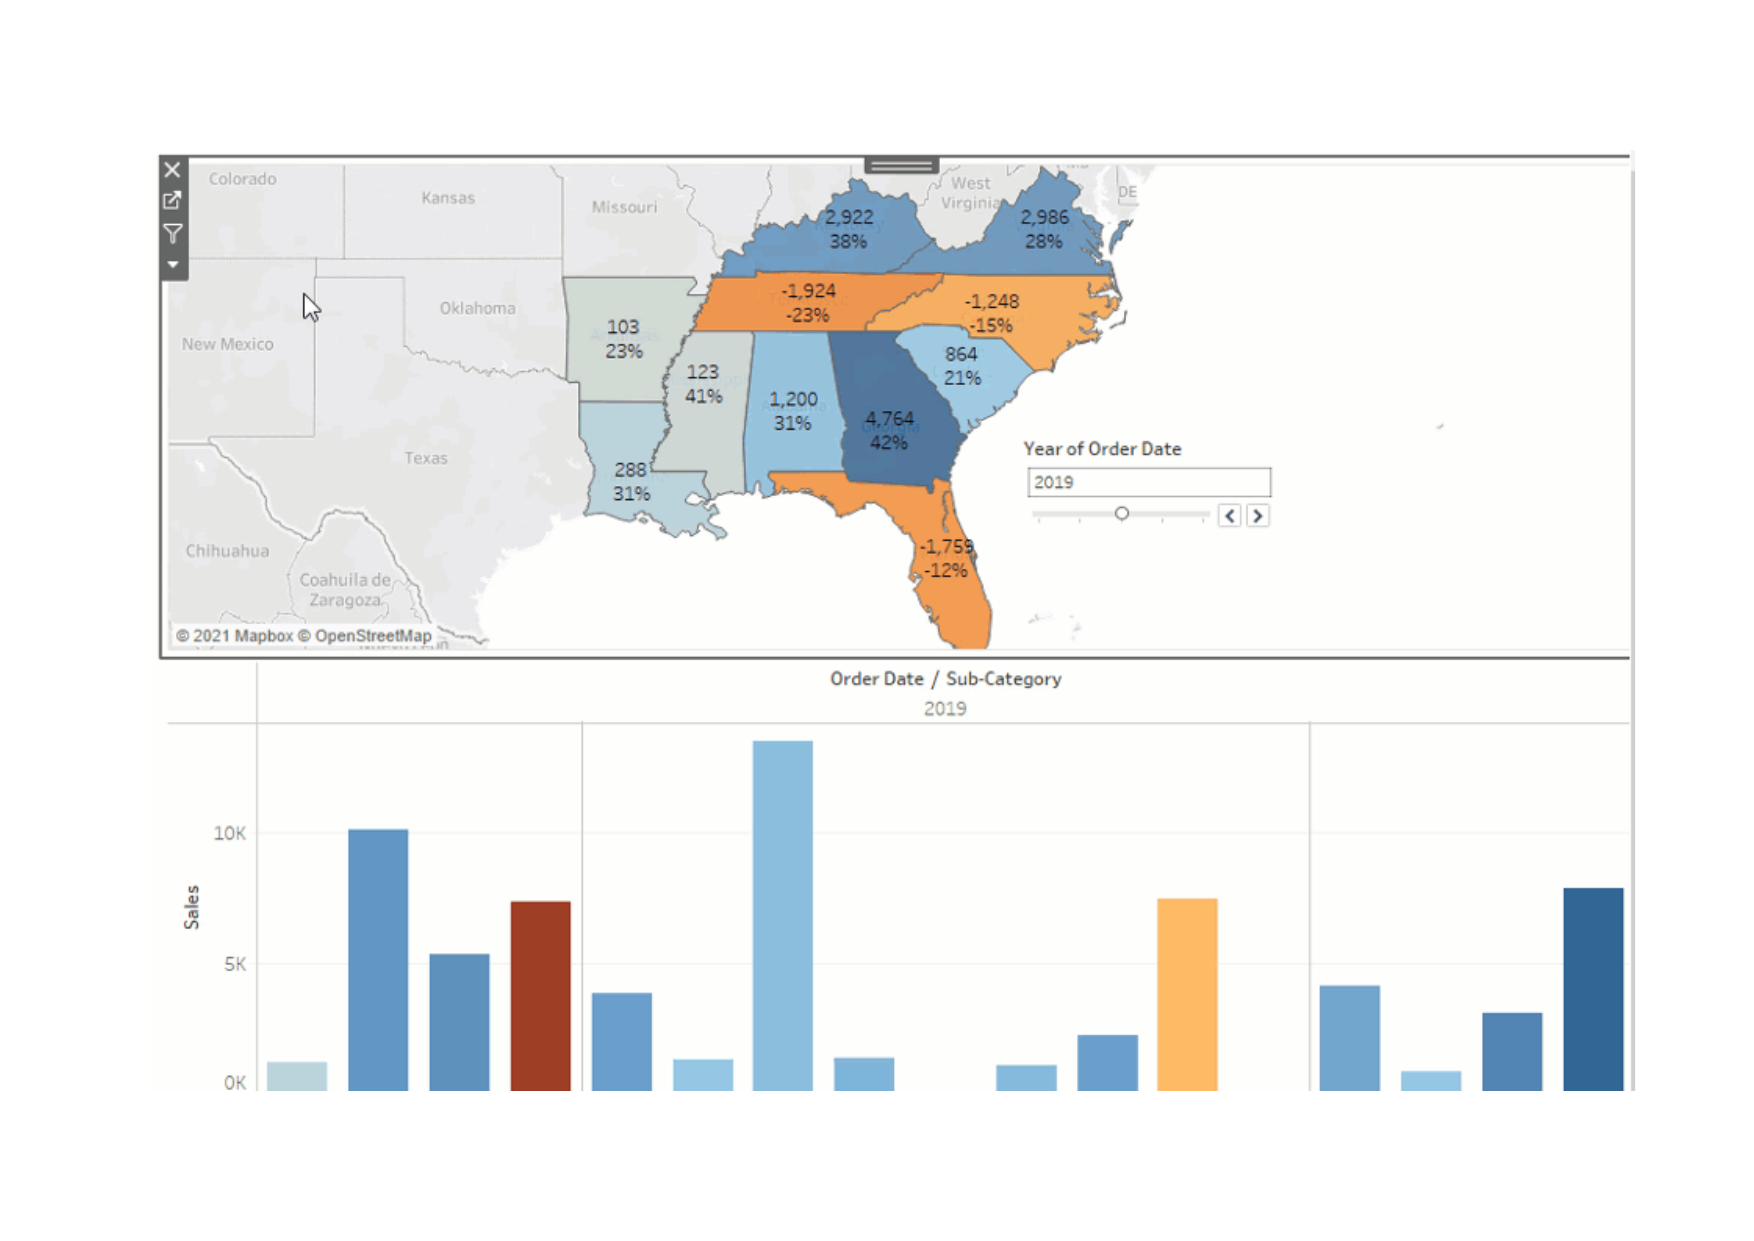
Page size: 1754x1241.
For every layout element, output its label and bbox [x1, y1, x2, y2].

picture [150, 150, 1635, 1091]
